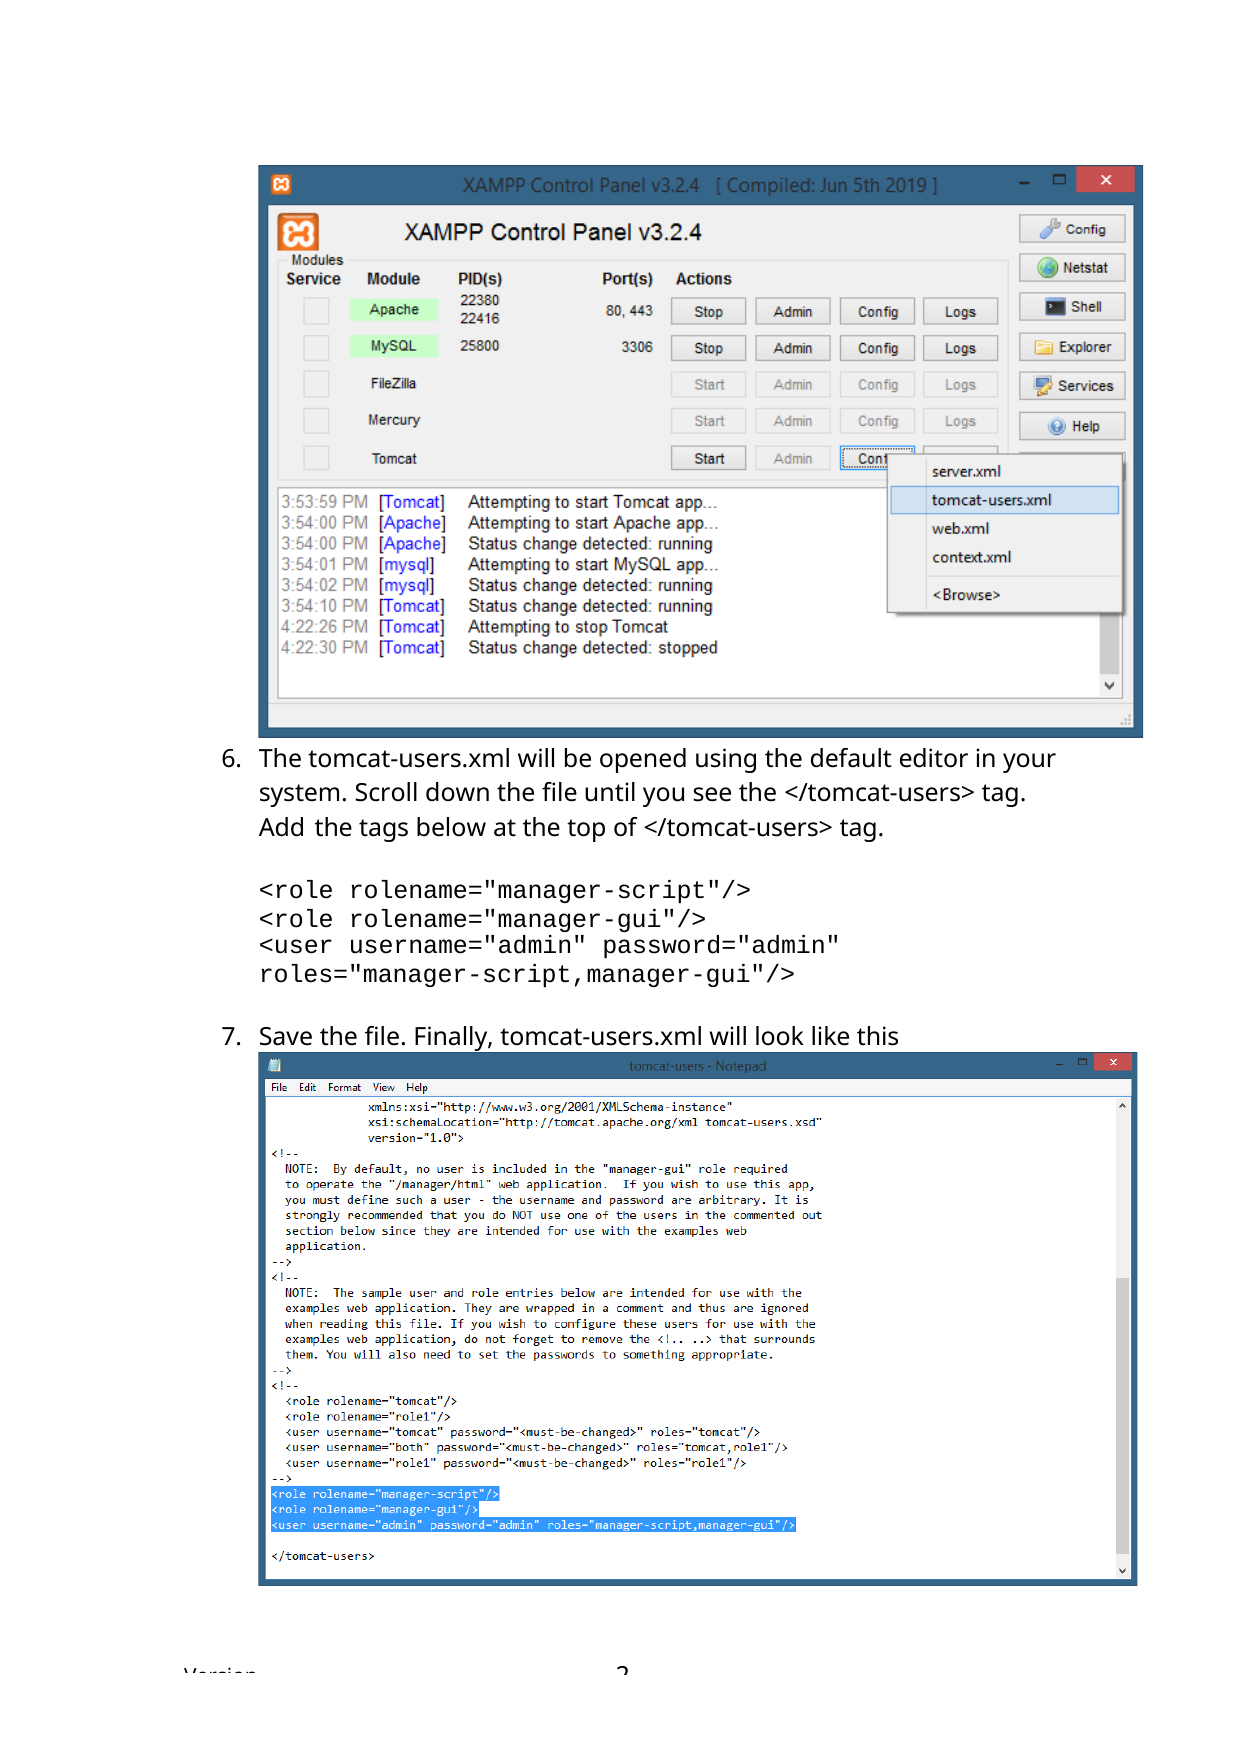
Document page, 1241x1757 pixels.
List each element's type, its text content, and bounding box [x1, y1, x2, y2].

text <role rolename="manager-gui"/> [258, 904, 1159, 933]
list Save the file. Finally, tomcat-users.xml will look like this [221, 1018, 1159, 1052]
list The tomcat-users.xml will be opened using the default editor in your system. Scroll down the file until you see the </tomcat-users> tag. Add the tags below at the top of </tomcat-users> tag. [221, 741, 1064, 843]
text <user username="admin" password="admin" roles="manager-script,manager-gui"/> [258, 933, 844, 990]
text <role rolename="manager-script"/> [258, 876, 1159, 904]
picture [258, 165, 1144, 738]
picture [258, 1052, 1138, 1586]
